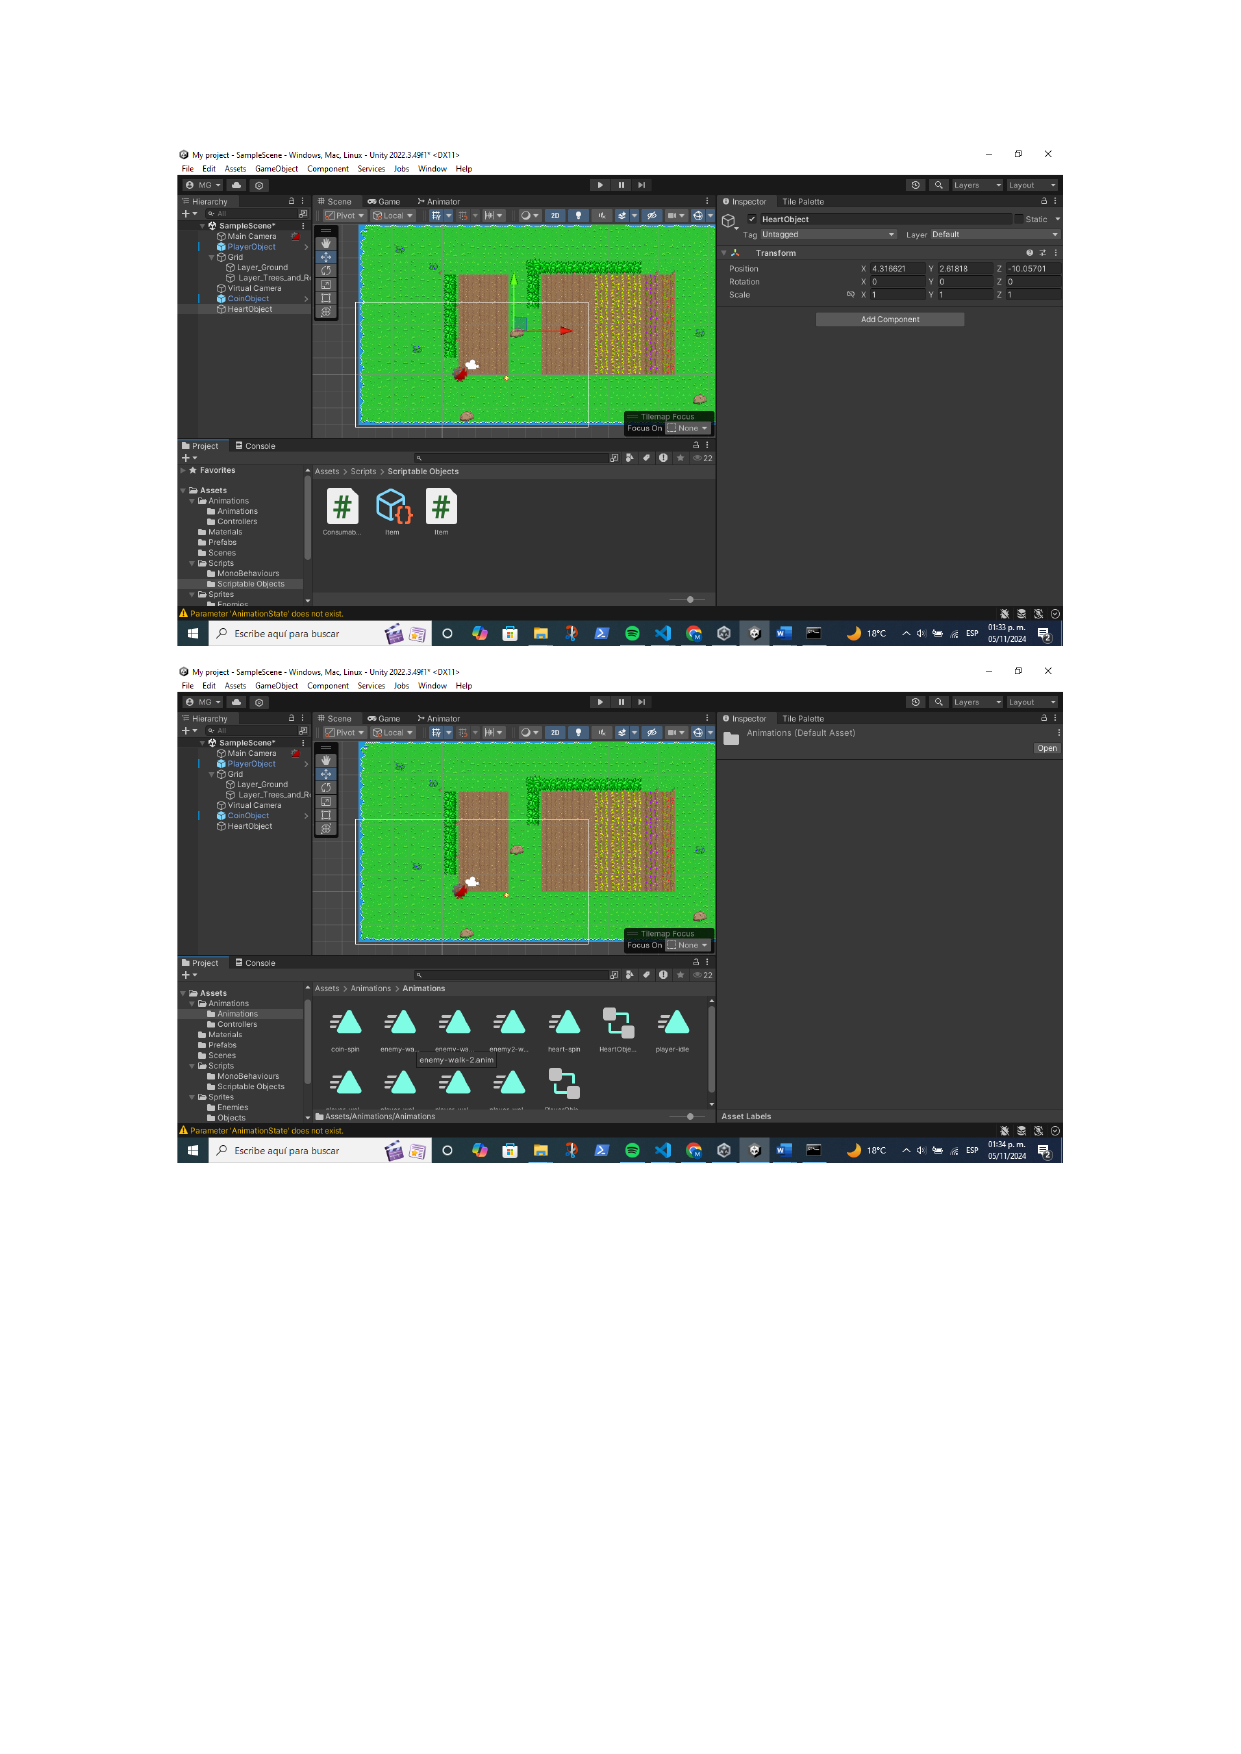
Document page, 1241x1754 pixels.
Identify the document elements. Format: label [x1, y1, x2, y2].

picture [177, 147, 1063, 646]
picture [177, 664, 1063, 1163]
